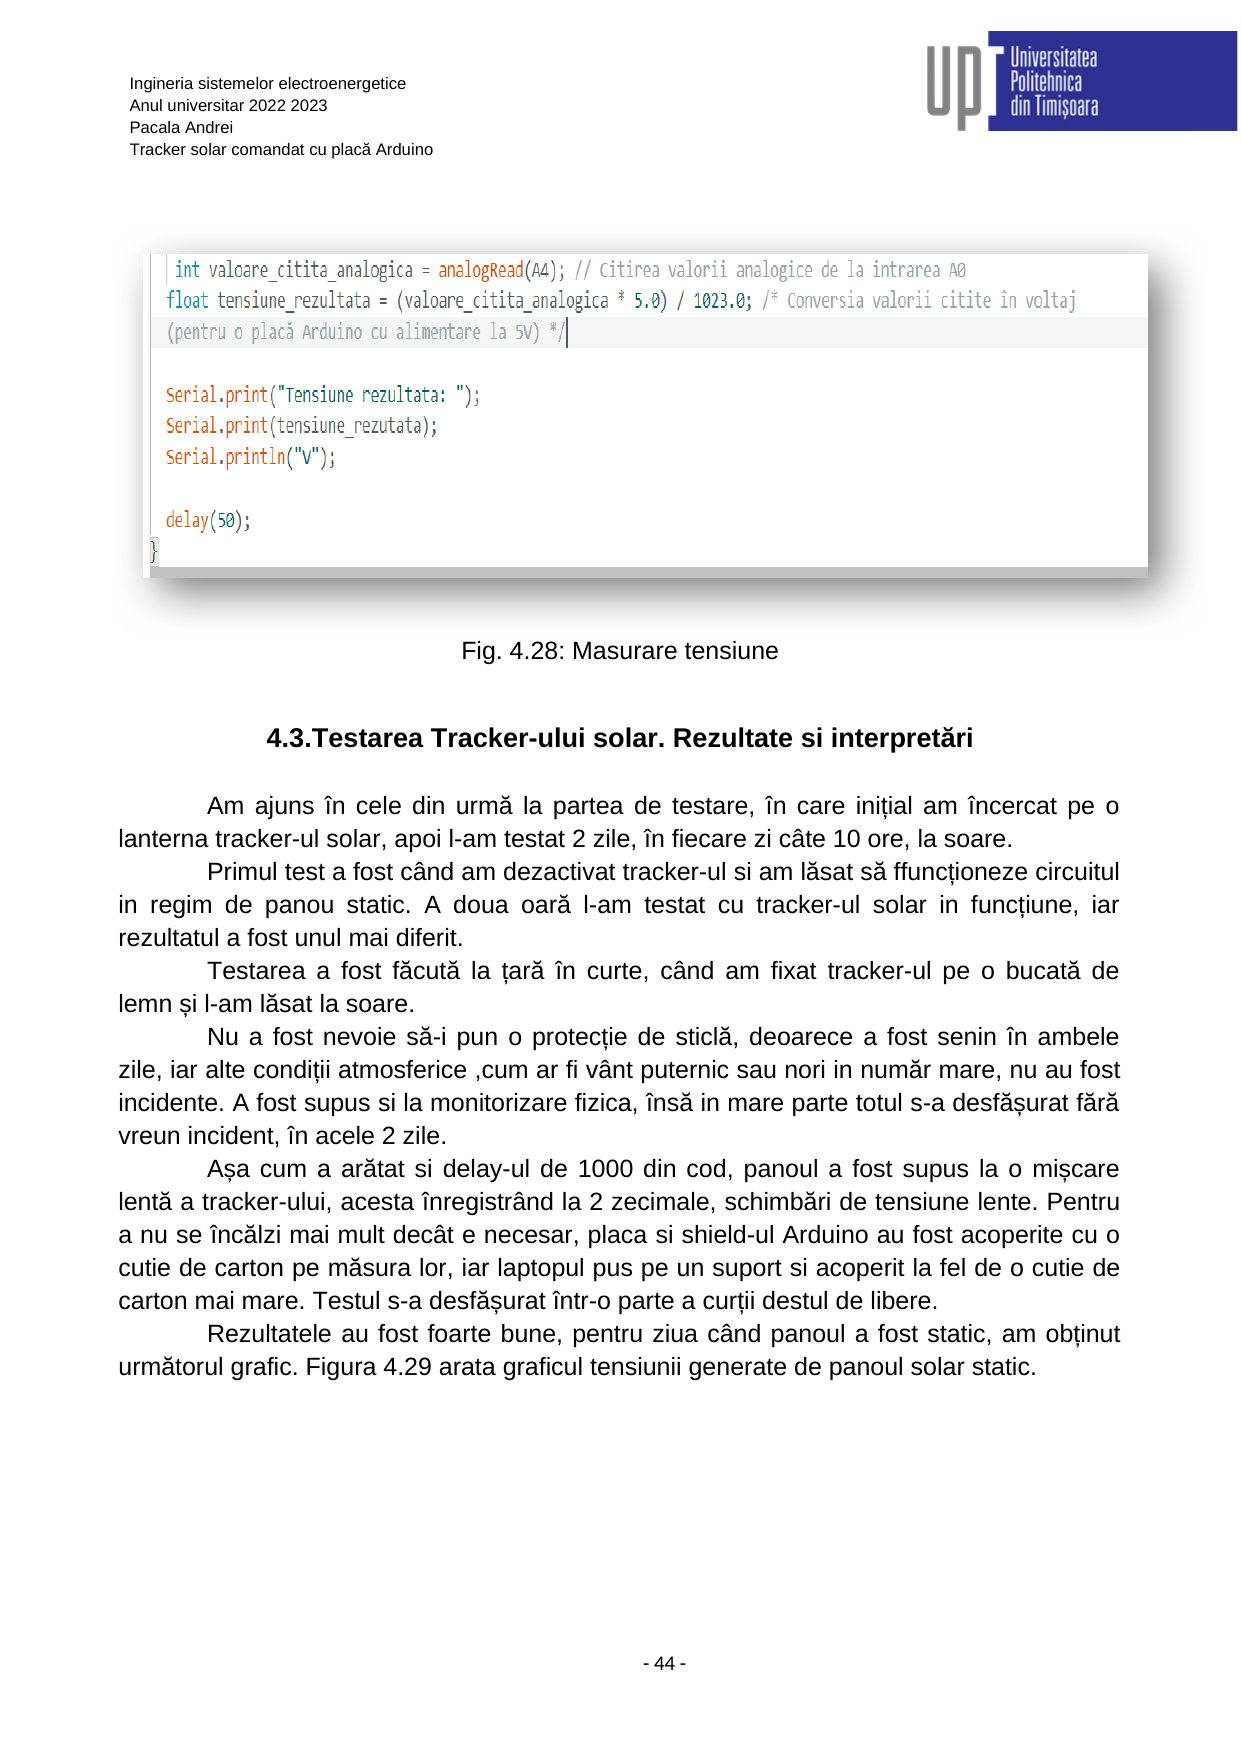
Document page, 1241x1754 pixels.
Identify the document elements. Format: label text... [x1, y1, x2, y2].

text Fig. 4.28: Masurare tensiune [118, 636, 1122, 664]
picture [143, 254, 1148, 578]
picture [927, 31, 1238, 131]
text Nu a fost nevoie să-i pun o protecție de sticlă, deoarece a fost senin în ambele zile, iar alte condiții atmosferice ,cum ar fi vânt puternic sau nori in număr mare, nu au fost incidente. A fost supus si la monitorizare fizica, însă in mare parte totul s-a desfășurat fără vreun incident, în acele 2 zile. [118, 1022, 1122, 1150]
text Testarea a fost făcută la țară în curte, când am fixat tracker-ul pe o bucată de lemn și l-am lăsat la soare. [118, 956, 1122, 1018]
subtitle 4.3.Testarea Tracker-ului solar. Rezultate si interpretări [118, 722, 1122, 753]
text Am ajuns în cele din urmă la partea de testare, în care inițial am încercat pe o lanterna tracker-ul solar, apoi l-am testat 2 zile, în fiecare zi câte 10 ore, la soare. [118, 791, 1122, 853]
text Rezultatele au fost foarte bune, pentru ziua când panoul a fost static, am obținut următorul grafic. Figura 4.29 arata graficul tensiunii generate de panoul solar static. [118, 1319, 1122, 1381]
text Așa cum a arătat si delay-ul de 1000 din cod, panoul a fost supus la o mișcare lentă a tracker-ului, acesta înregistrând la 2 zecimale, schimbări de tensiune lente. Pentru a nu se încălzi mai mult decât e necesar, placa si shield-ul Arduino au fost acoperite cu o cutie de carton pe măsura lor, iar laptopul pus pe un suport si acoperit la fel de o cutie de carton mai mare. Testul s-a desfășurat într-o parte a curții destul de libere. [118, 1154, 1122, 1315]
text Primul test a fost când am dezactivat tracker-ul si am lăsat să ffuncționeze circuitul in regim de panou static. A doua oară l-am testat cu tracker-ul solar in funcțiune, iar rezultatul a fost unul mai diferit. [118, 857, 1122, 952]
